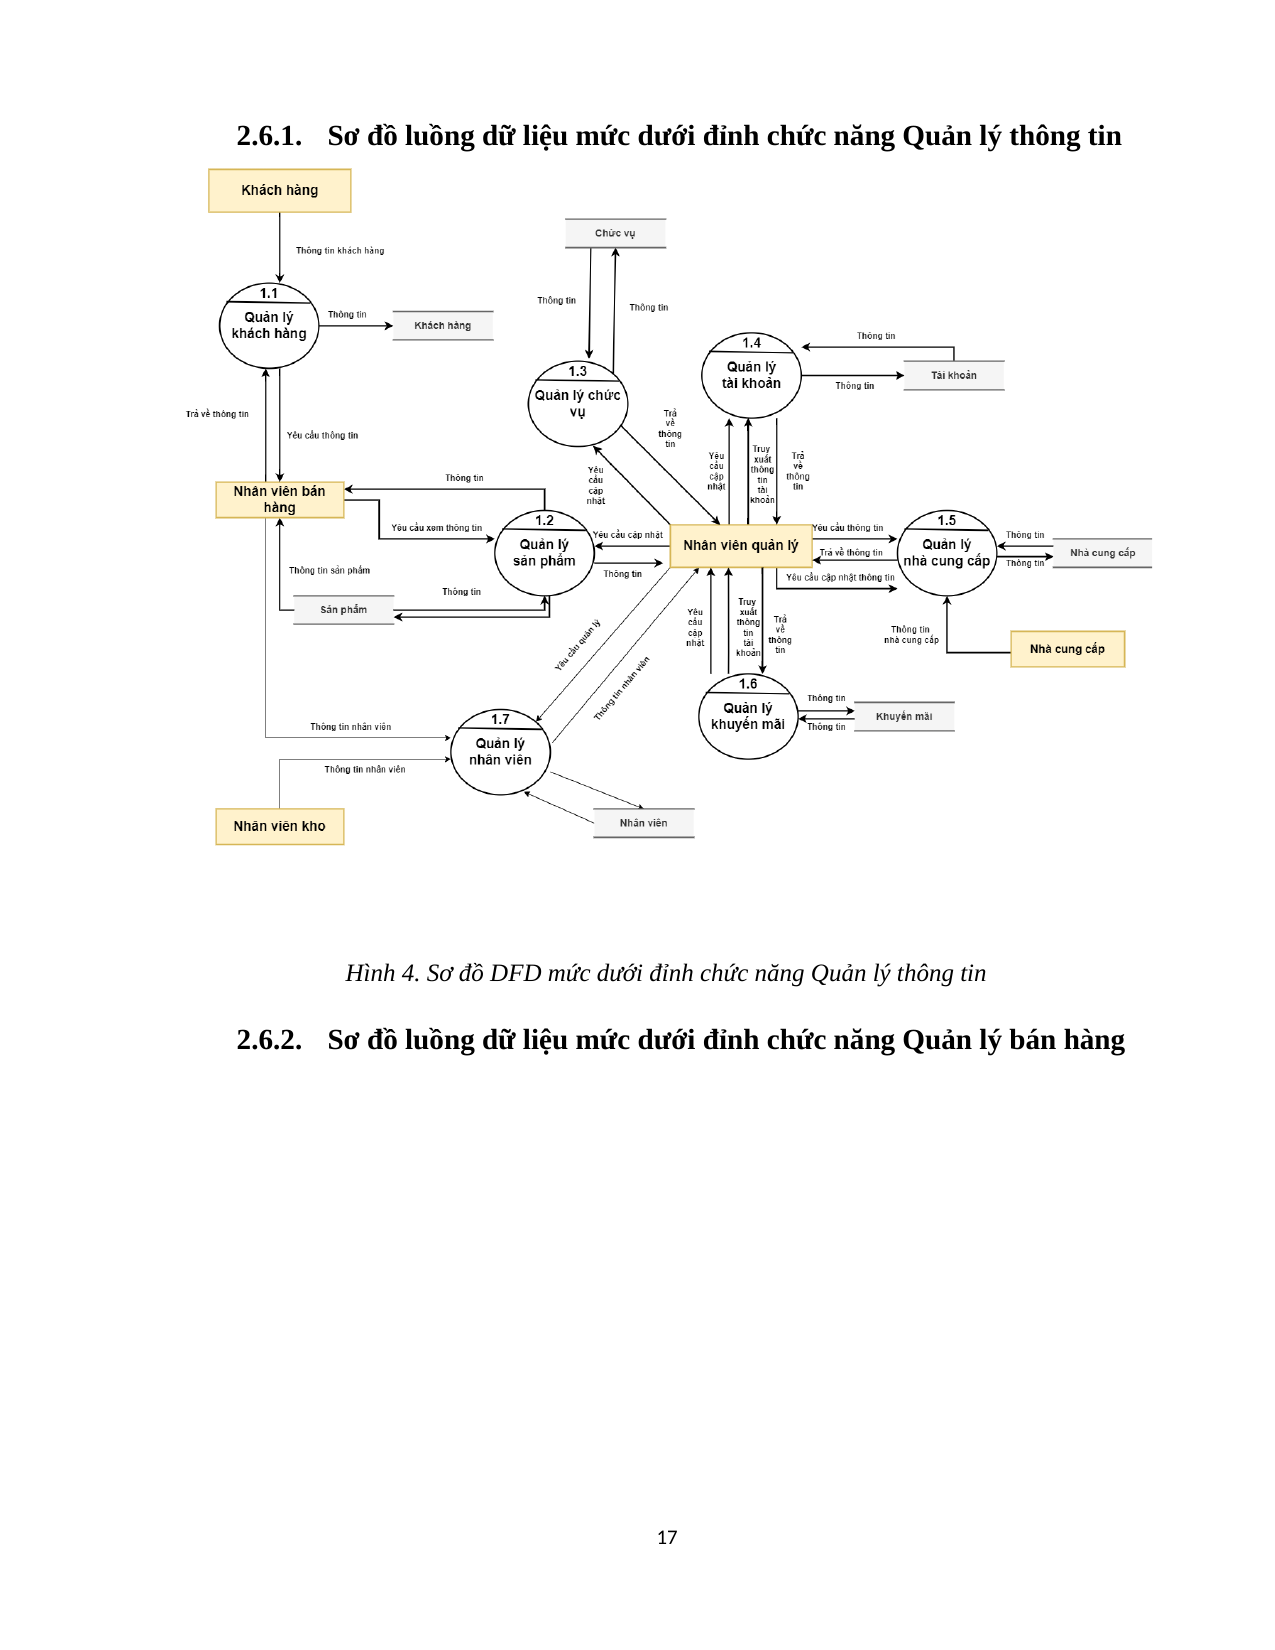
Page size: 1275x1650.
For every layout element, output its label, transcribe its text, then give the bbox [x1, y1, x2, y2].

list Sơ đồ luồng dữ liệu mức dưới đỉnh chức năng Quản lý bán hàng [236, 1022, 1157, 1055]
picture [177, 168, 1153, 944]
list Sơ đồ luồng dữ liệu mức dưới đỉnh chức năng Quản lý thông tin [236, 118, 1157, 152]
